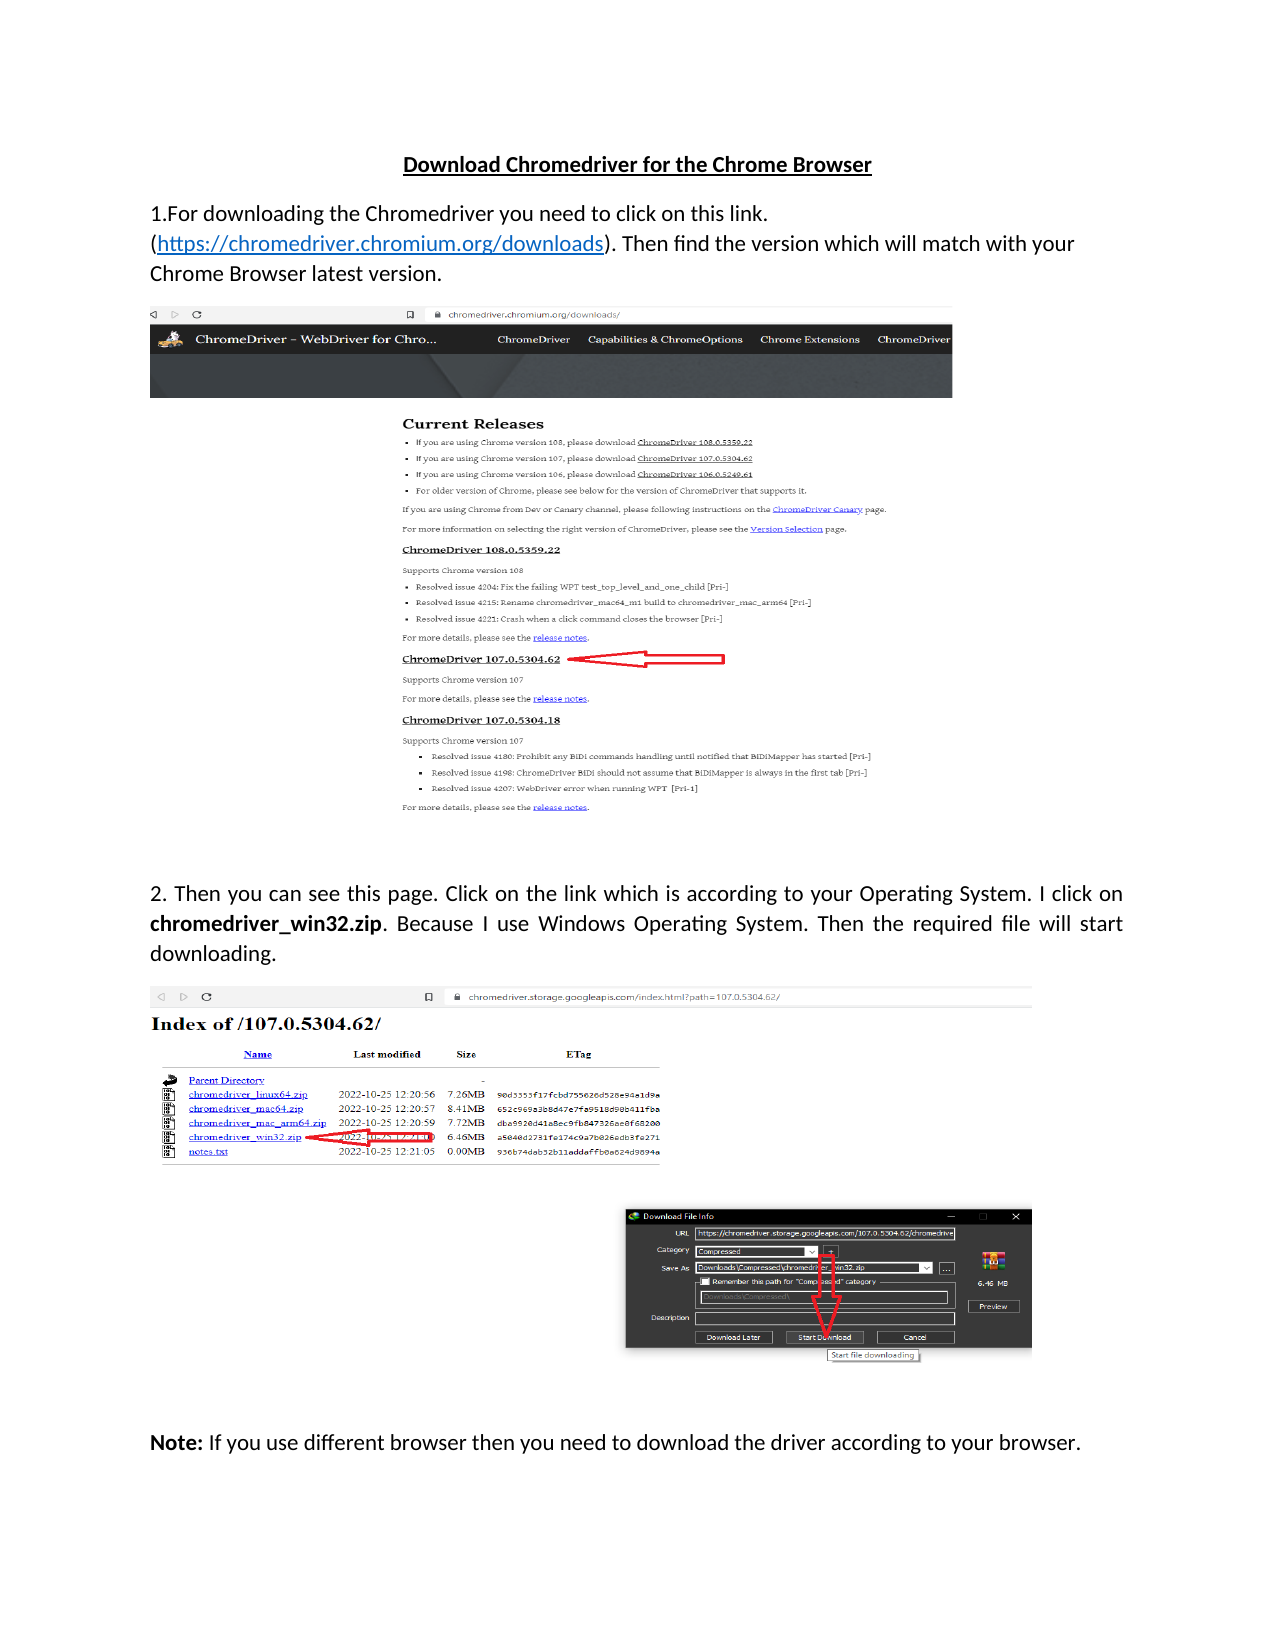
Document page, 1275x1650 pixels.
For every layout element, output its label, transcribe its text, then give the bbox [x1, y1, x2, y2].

picture [150, 306, 953, 814]
text 1.For downloading the Chromedriver you need to click on this link. (https://chromedriver.chromium.org/downloads). Then find the version which will match with your Chrome Browser latest version. [150, 199, 1125, 287]
text Download Chromedriver for the Chrome Browser [150, 150, 1125, 178]
text 2. Then you can see this page. Click on the link which is according to your Operating System. I click on chromedriver_win32.zip. Because I use Windows Operating System. Then the required file will start downloading. [150, 879, 1125, 968]
text Note: If you use different browser then you need to download the driver according to your browser. [150, 1428, 1125, 1456]
picture [150, 986, 1032, 1363]
